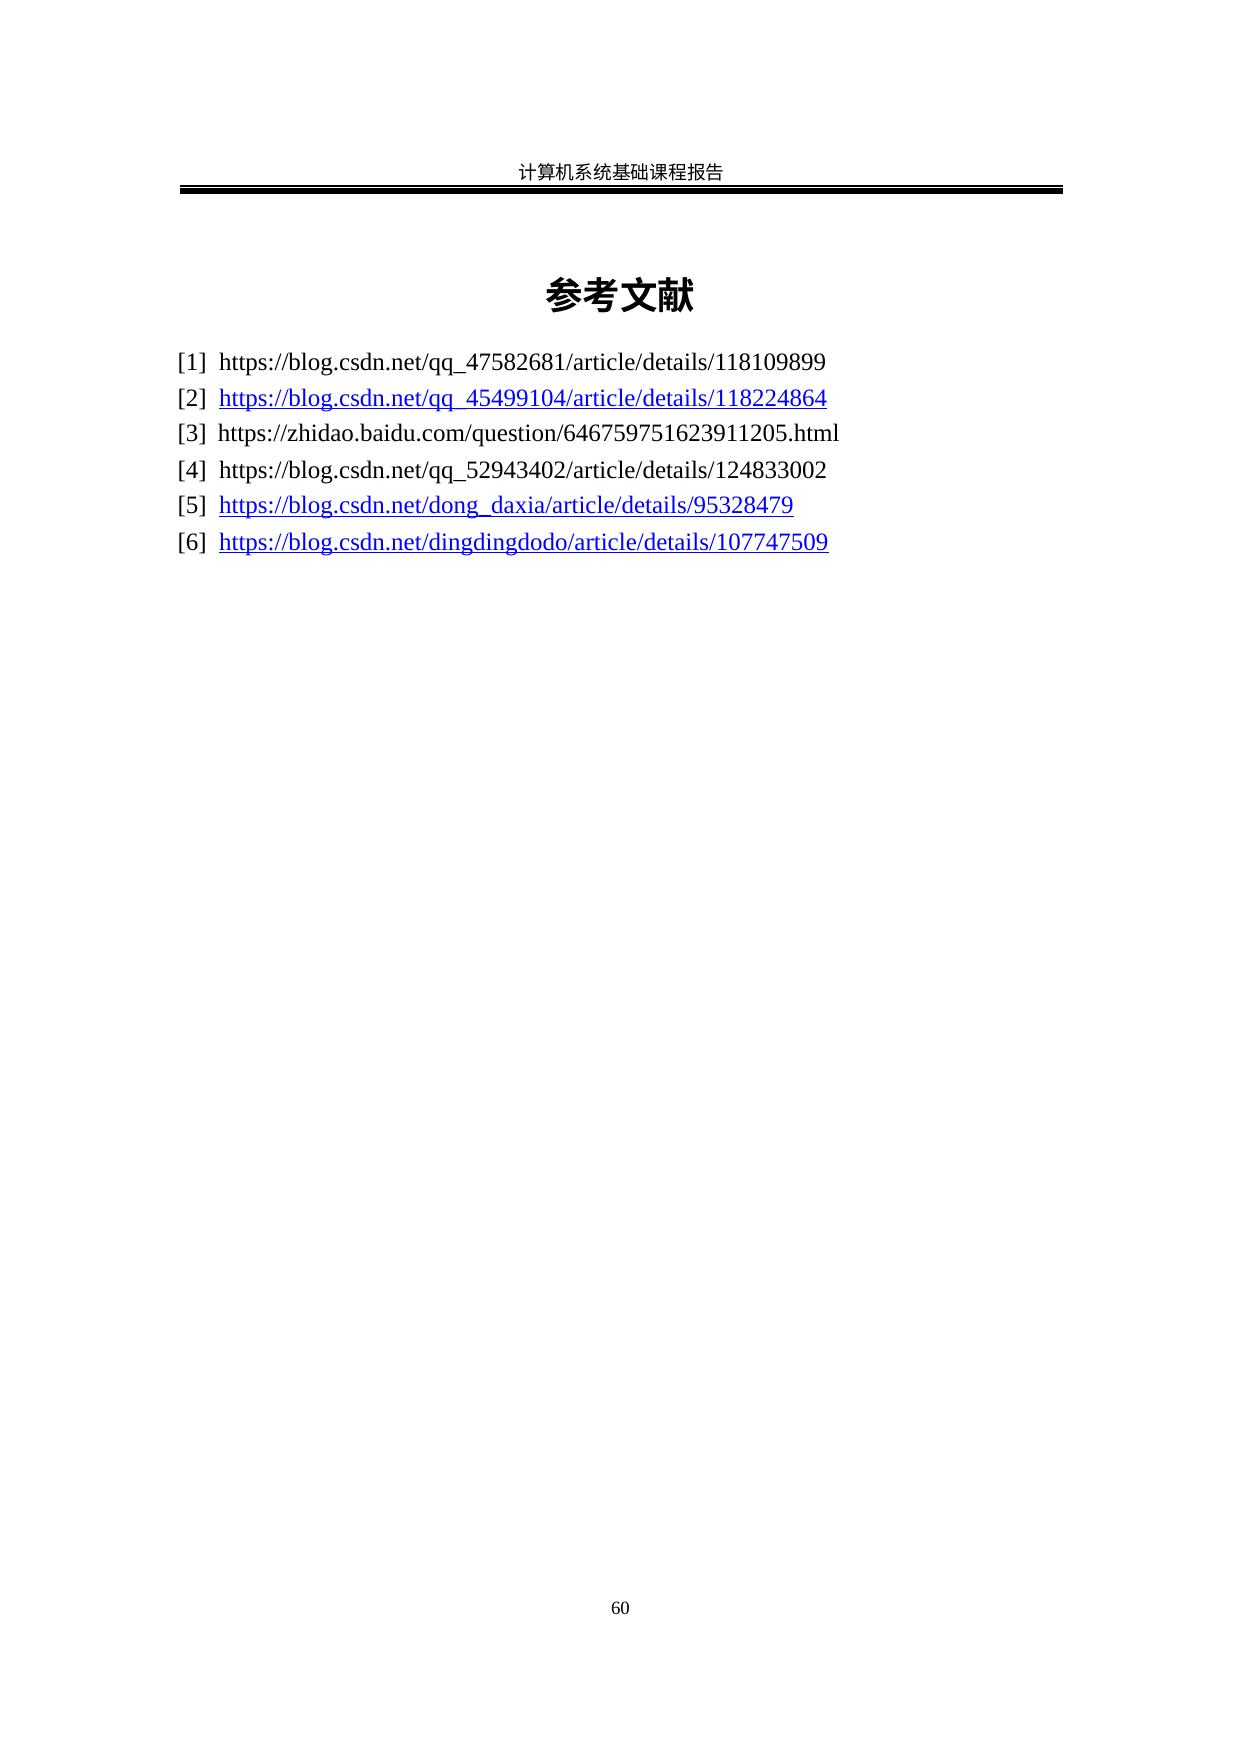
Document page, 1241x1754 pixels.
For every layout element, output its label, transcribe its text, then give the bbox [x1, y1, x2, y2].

text [5] https://blog.csdn.net/dong_daxia/article/details/95328479 [177, 491, 1063, 519]
text [4] https://blog.csdn.net/qq_52943402/article/details/124833002 [177, 455, 1063, 483]
text [6] https://blog.csdn.net/dingdingdodo/article/details/107747509 [177, 527, 1063, 555]
text [2] https://blog.csdn.net/qq_45499104/article/details/118224864 [177, 383, 1063, 411]
text [3] https://zhidao.baidu.com/question/646759751623911205.html [177, 418, 1063, 447]
text [1] https://blog.csdn.net/qq_47582681/article/details/118109899 [177, 347, 1063, 375]
subtitle 参考文献 [177, 242, 1063, 326]
